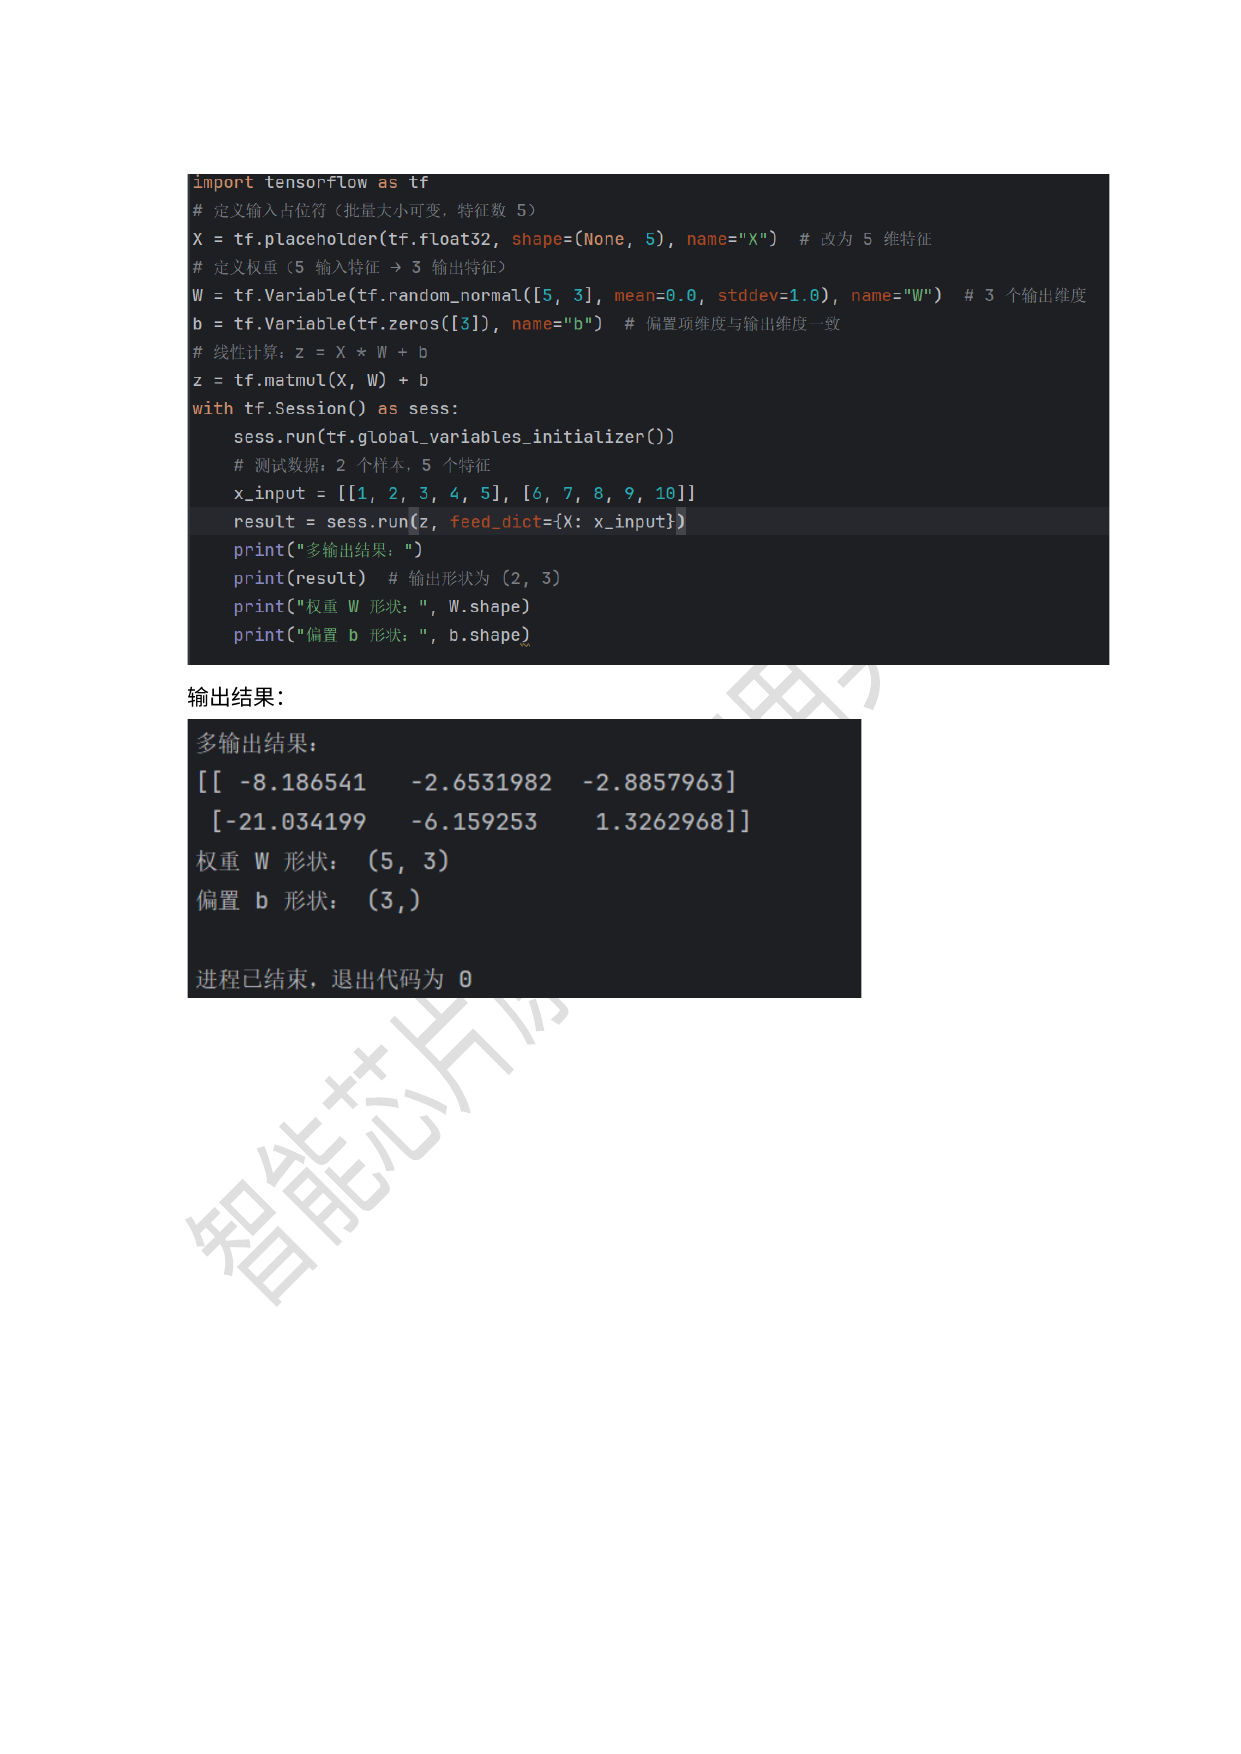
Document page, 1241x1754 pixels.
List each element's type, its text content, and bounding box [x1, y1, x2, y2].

picture [187, 719, 862, 998]
text 输出结果： [187, 680, 1053, 712]
picture [187, 174, 1110, 665]
